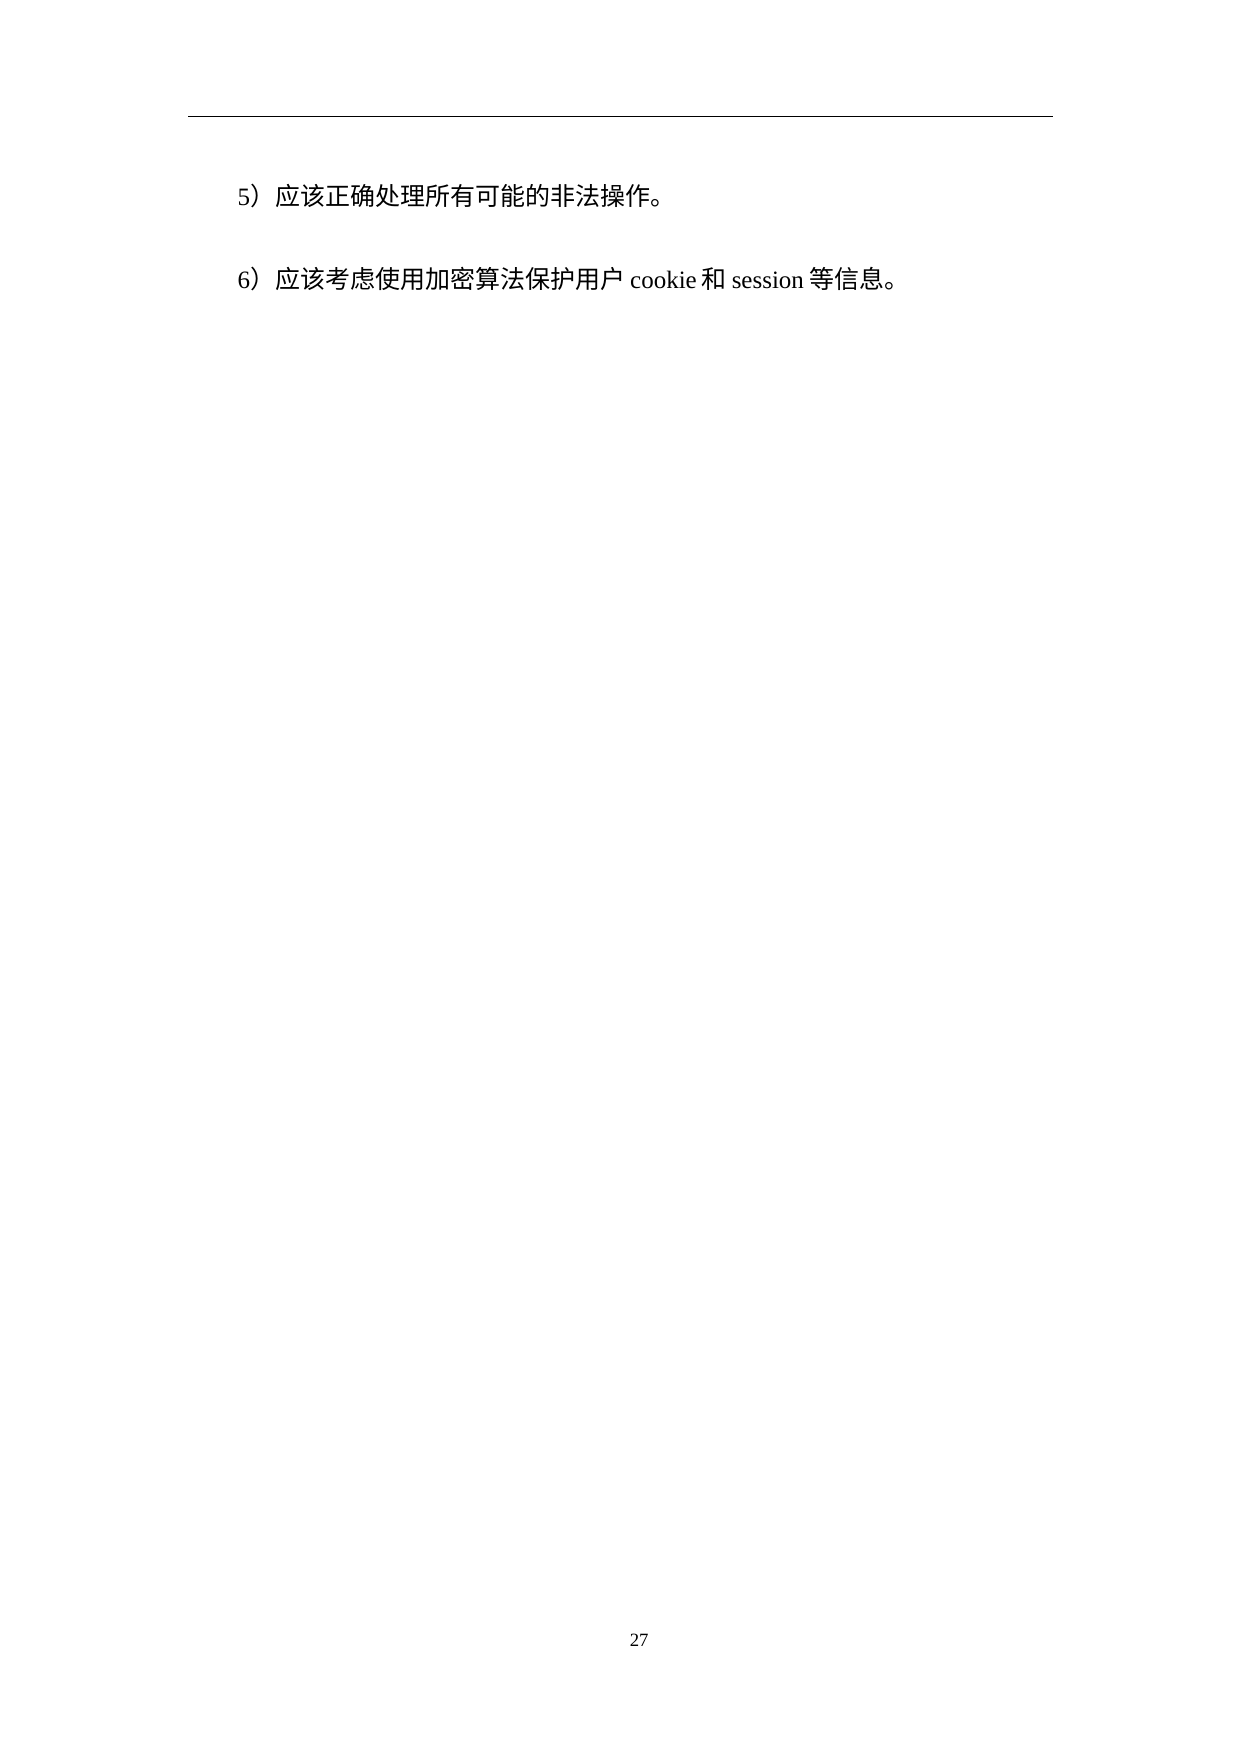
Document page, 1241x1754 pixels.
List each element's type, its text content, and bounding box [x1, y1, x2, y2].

text 6）应该考虑使用加密算法保护用户cookie和session等信息。 [187, 245, 1053, 310]
text 5）应该正确处理所有可能的非法操作。 [187, 162, 1053, 227]
